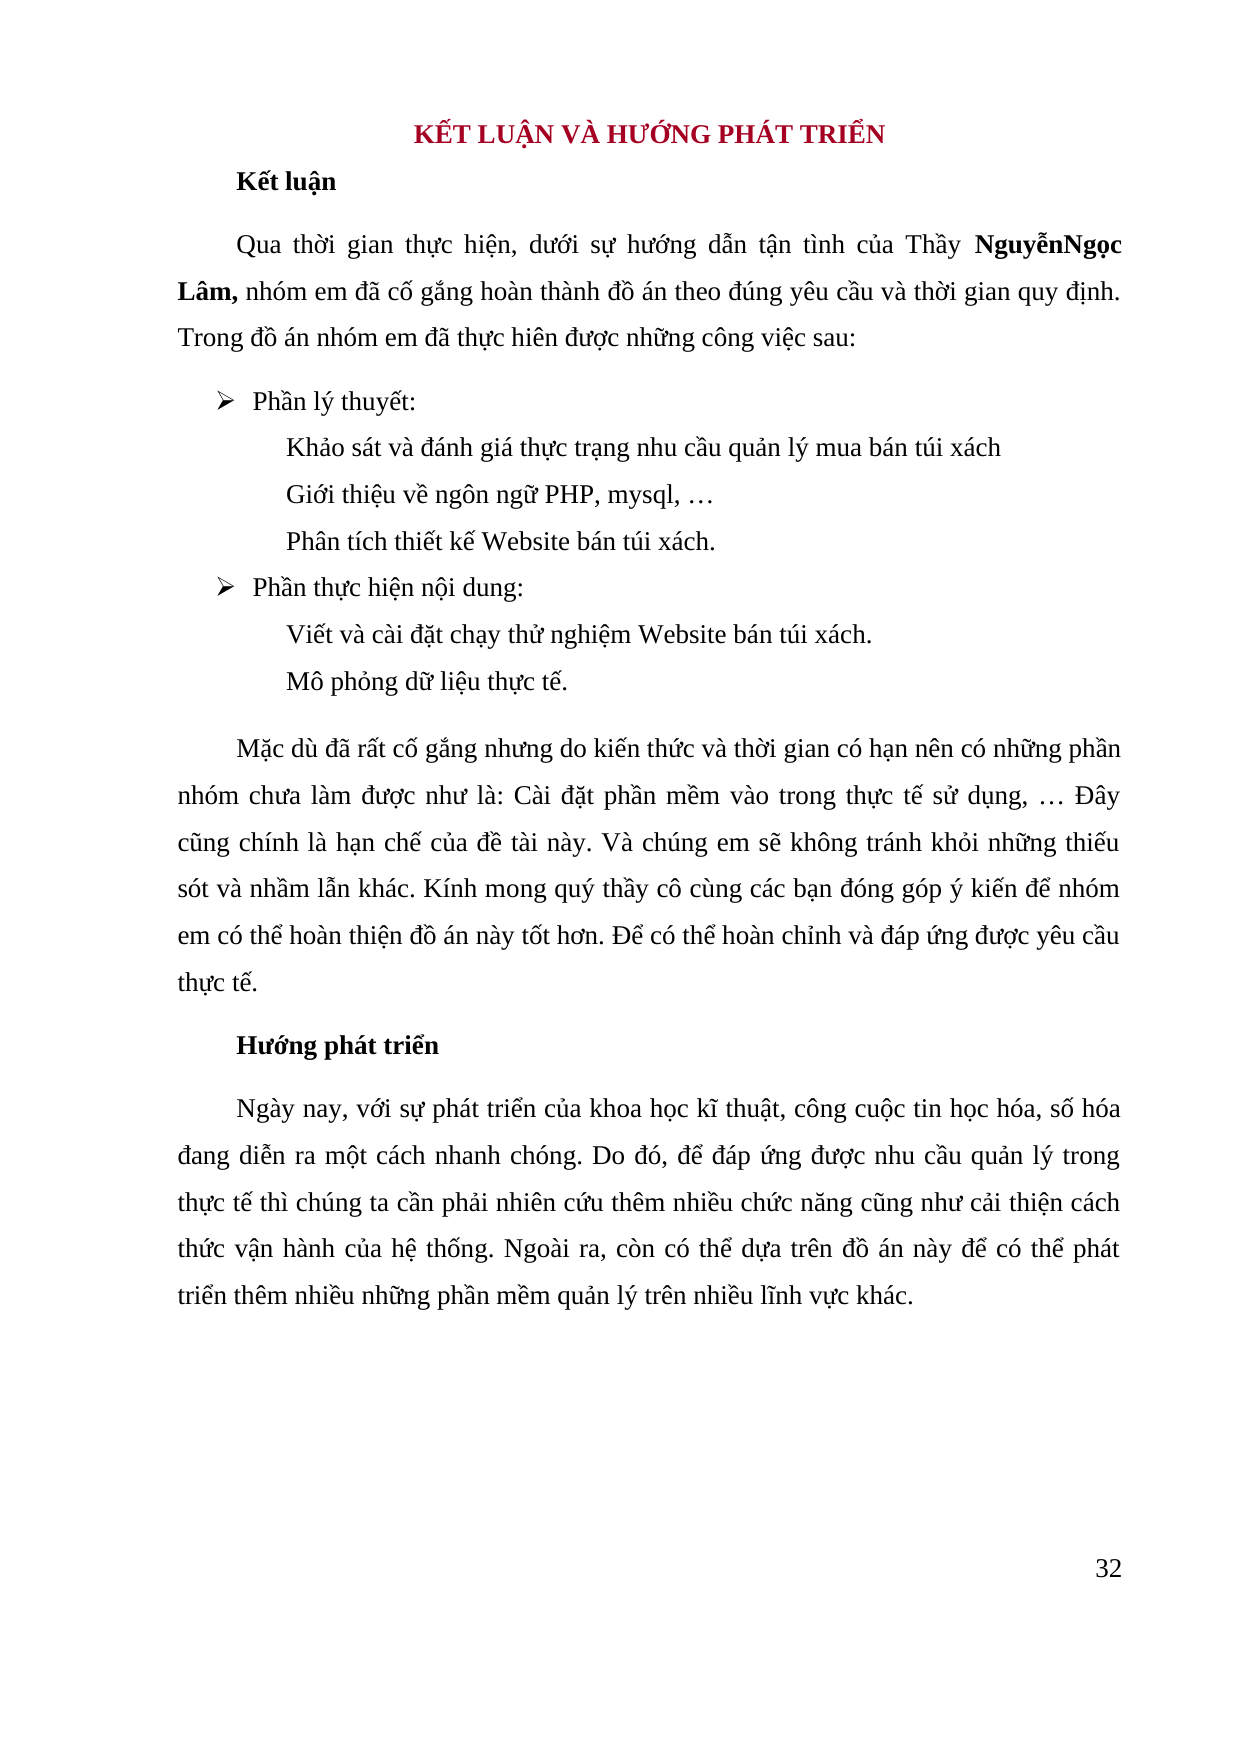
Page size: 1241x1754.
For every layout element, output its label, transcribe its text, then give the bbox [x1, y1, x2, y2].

subtitle KẾT LUẬN VÀ HƯỚNG PHÁT TRIỂN [177, 118, 1122, 149]
text Ngày nay, với sự phát triển của khoa học kĩ thuật, công cuộc tin học hóa, số hóa đang diễn ra một cách nhanh chóng. Do đó, để đáp ứng được nhu cầu quản lý trong thực tế thì chúng ta cần phải nhiên cứu thêm nhiều chức năng cũng như cải thiện cách thức vận hành của hệ thống. Ngoài ra, còn có thể dựa trên đồ án này để có thể phát triển thêm nhiều những phần mềm quản lý trên nhiều lĩnh vực khác. [177, 1092, 1122, 1310]
text Qua thời gian thực hiện, dưới sự hướng dẫn tận tình của Thầy NguyễnNgọc Lâm, nhóm em đã cố gắng hoàn thành đồ án theo đúng yêu cầu và thời gian quy định. Trong đồ án nhóm em đã thực hiên được những công việc sau: [177, 228, 1122, 353]
text Hướng phát triển [177, 1029, 1122, 1060]
list Phần thực hiện nội dung: Viết và cài đặt chạy thử nghiệm Website bán túi xách. Mô phỏng dữ liệu thực tế. [215, 572, 1122, 696]
text Mặc dù đã rất cố gắng nhưng do kiến thức và thời gian có hạn nên có những phần nhóm chưa làm được như là: Cài đặt phần mềm vào trong thực tế sử dụng, … Đây cũng chính là hạn chế của đề tài này. Và chúng em sẽ không tránh khỏi những thiếu sót và nhầm lẫn khác. Kính mong quý thầy cô cùng các bạn đóng góp ý kiến để nhóm em có thể hoàn thiện đồ án này tốt hơn. Để có thể hoàn chỉnh và đáp ứng được yêu cầu thực tế. [177, 732, 1122, 997]
list Phần lý thuyết: Khảo sát và đánh giá thực trạng nhu cầu quản lý mua bán túi xách Giới thiệu về ngôn ngữ PHP, mysql, … Phân tích thiết kế Website bán túi xách. [215, 385, 1122, 556]
text Kết luận [177, 165, 1122, 196]
